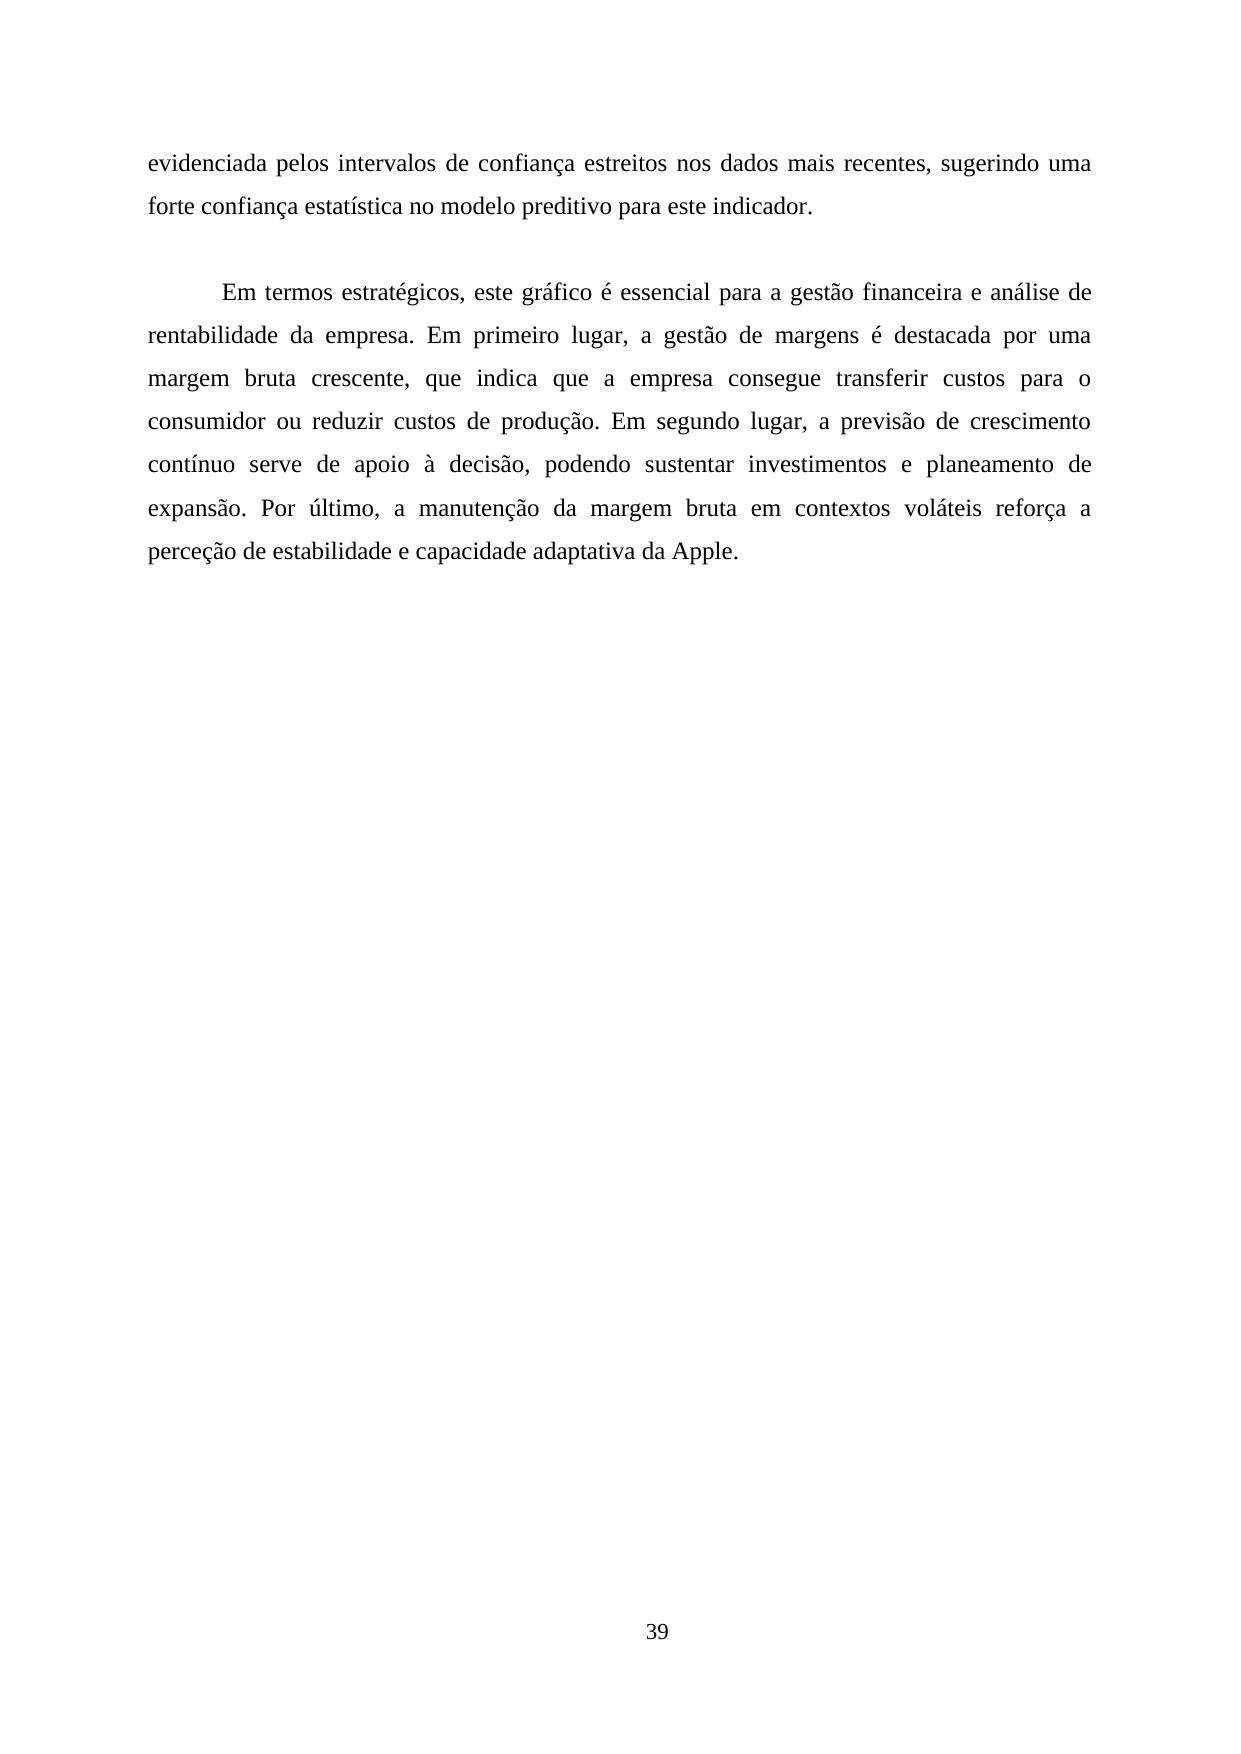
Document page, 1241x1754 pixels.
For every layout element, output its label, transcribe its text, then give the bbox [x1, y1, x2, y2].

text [148, 148, 1092, 219]
text Em termos estratégicos, este gráfico é essencial para a gestão financeira e análise de rentabilidade da empresa. Em primeiro lugar, a gestão de margens é destacada por uma margem bruta crescente, que indica que a empresa consegue transferir custos para o consumidor ou reduzir custos de produção. Em segundo lugar, a previsão de crescimento contínuo serve de apoio à decisão, podendo sustentar investimentos e planeamento de expansão. Por último, a manutenção da margem bruta em contextos voláteis reforça a perceção de estabilidade e capacidade adaptativa da Apple. [148, 277, 1092, 564]
